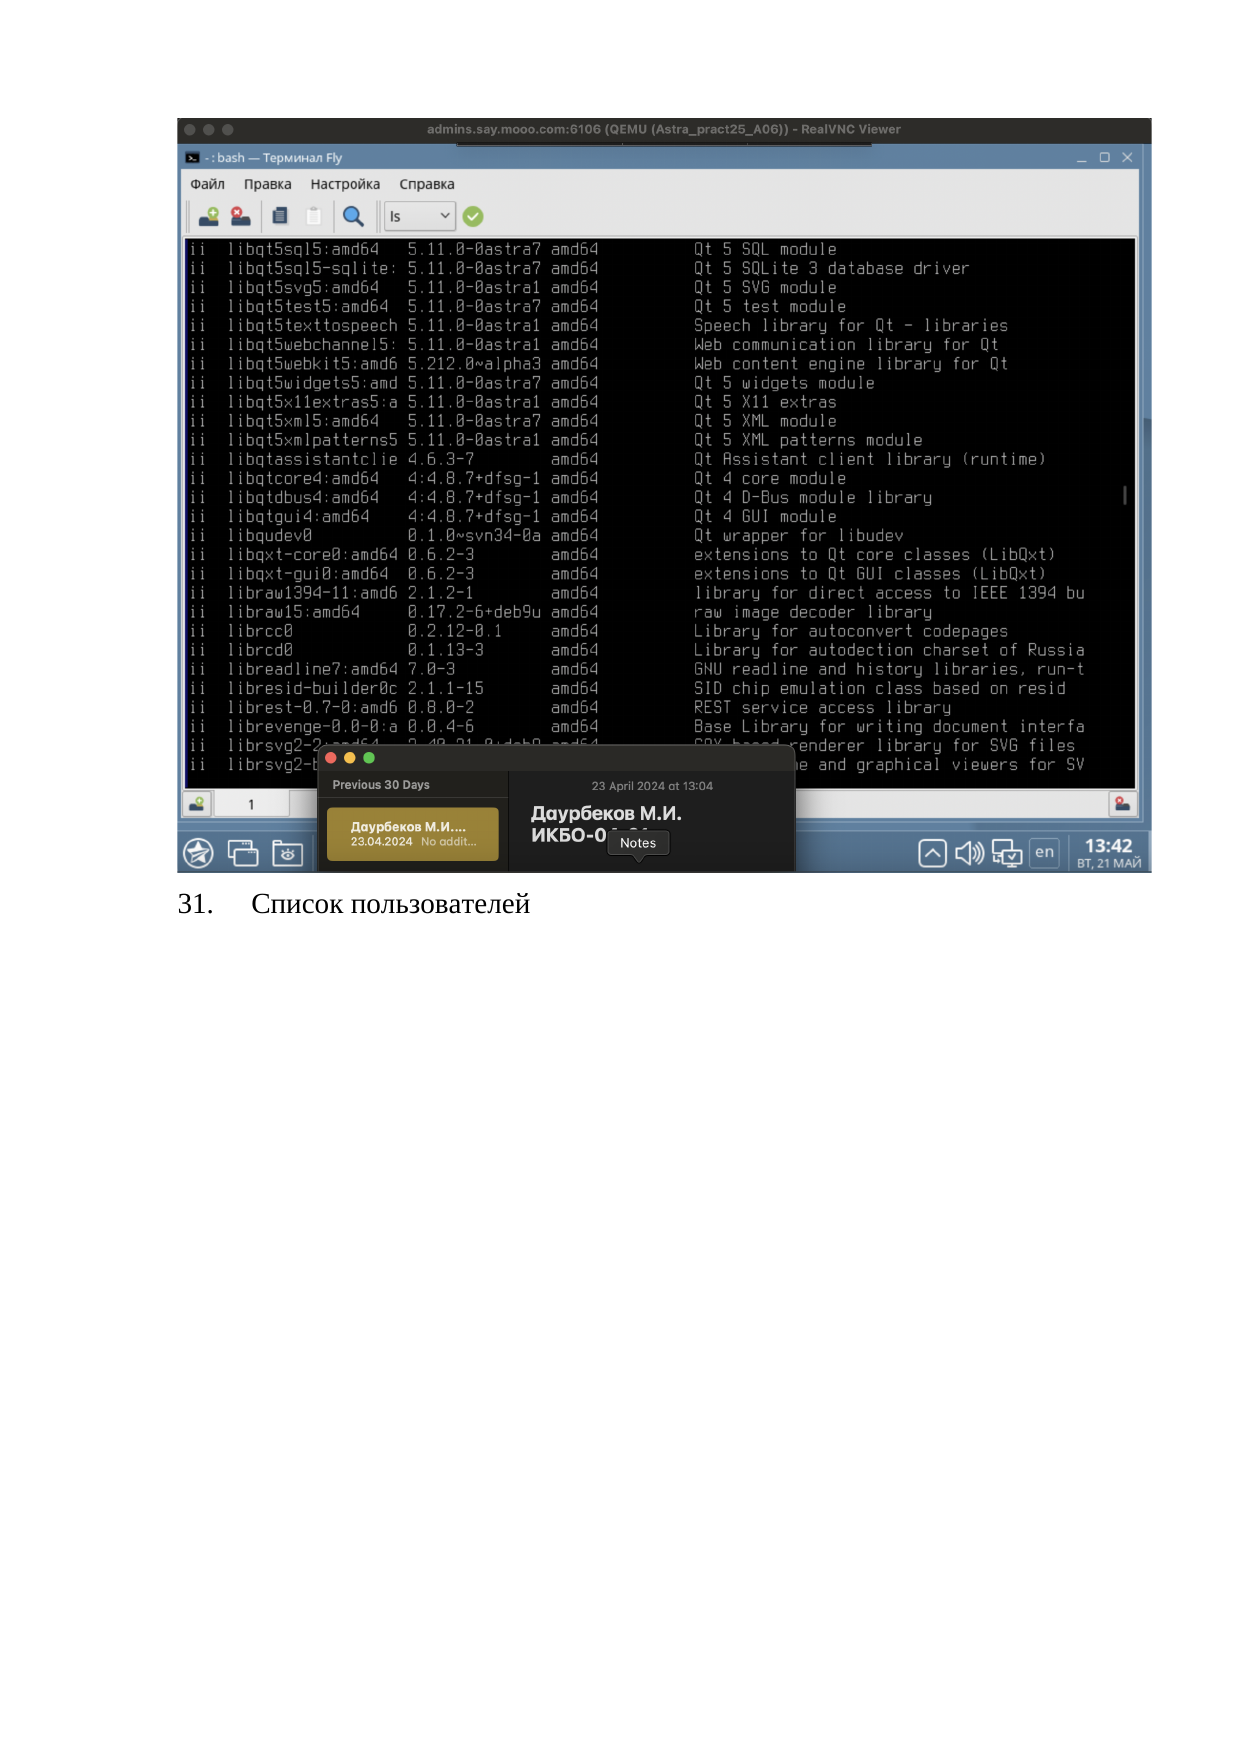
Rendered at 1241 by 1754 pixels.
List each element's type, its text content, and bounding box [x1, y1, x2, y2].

picture [177, 118, 1152, 873]
list Список пользователей [177, 886, 1152, 920]
